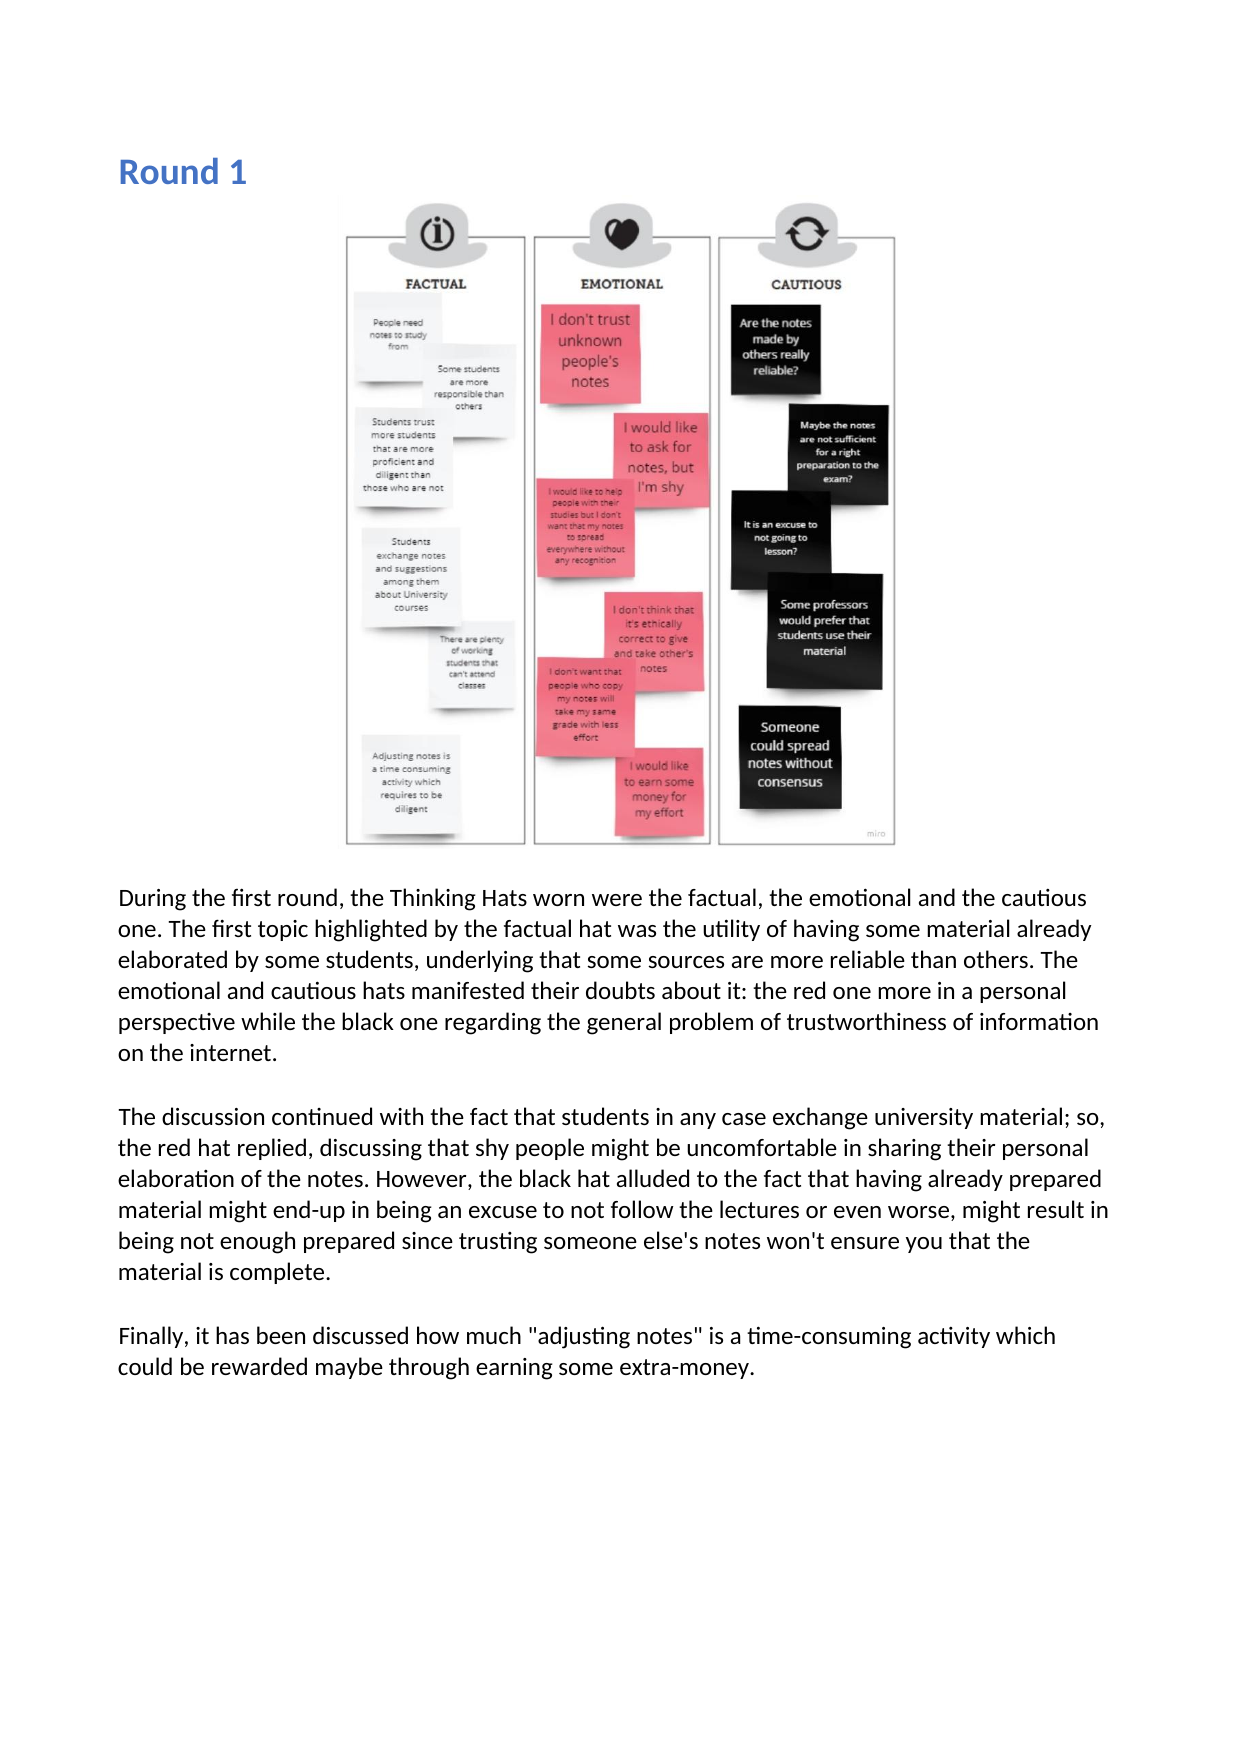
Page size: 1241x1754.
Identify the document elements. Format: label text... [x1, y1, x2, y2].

text Finally, it has been discussed how much "adjusting notes" is a time-consuming activity which could be rewarded maybe through earning some extra-money. [118, 1320, 1117, 1382]
text The discussion continued with the fact that students in any case exchange university material; so, the red hat replied, discussing that shy people might be uncomfortable in sharing their personal elaboration of the notes. However, the black hat alluded to the fact that having already prepared material might end-up in being an excuse to not follow the lectures or even worse, might result in being not enough prepared since trusting someone else's notes won't ensure you that the material is complete. [118, 1101, 1117, 1287]
text During the first round, the Thinking Hats worn were the factual, the emotional and the cautious one. The first topic highlighted by the factual hat was the utility of having some material already elaborated by some students, underlying that some sources are more reliable than others. The emotional and cautious hats manifested their doubts about it: the red one more in a personal perspective while the black one regarding the general problem of trustworthiness of information on the internet. [118, 882, 1117, 1067]
text Round 1 [118, 148, 1117, 193]
picture [337, 195, 898, 849]
